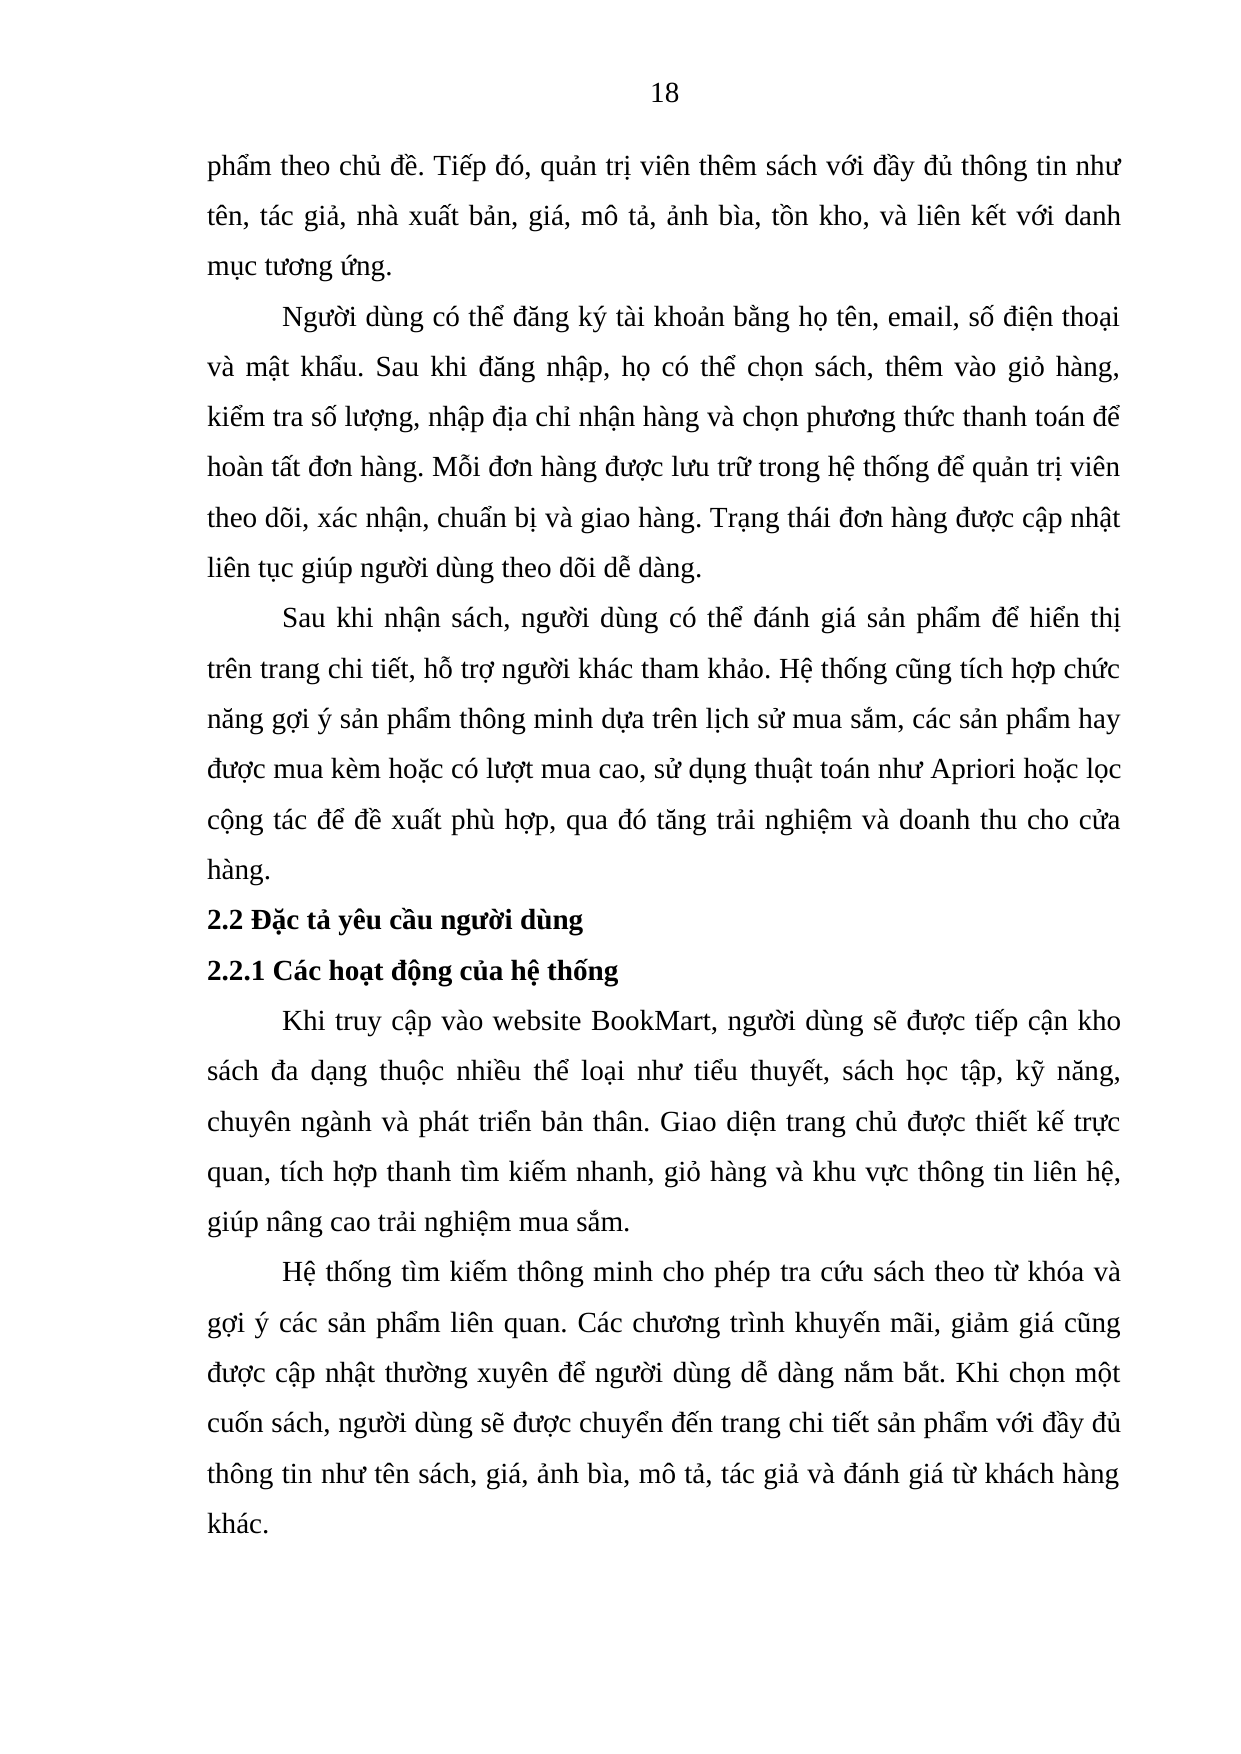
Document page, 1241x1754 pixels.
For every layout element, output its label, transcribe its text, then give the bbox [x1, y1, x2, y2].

subtitle 2.2 Đặc tả yêu cầu người dùng [207, 902, 1122, 936]
subtitle 2.2.1 Các hoạt động của hệ thống [207, 953, 1122, 986]
text Hệ thống tìm kiếm thông minh cho phép tra cứu sách theo từ khóa và gợi ý các sản phẩm liên quan. Các chương trình khuyến mãi, giảm giá cũng được cập nhật thường xuyên để người dùng dễ dàng nắm bắt. Khi chọn một cuốn sách, người dùng sẽ được chuyển đến trang chi tiết sản phẩm với đầy đủ thông tin như tên sách, giá, ảnh bìa, mô tả, tác giả và đánh giá từ khách hàng khác. [207, 1254, 1122, 1540]
text Người dùng có thể đăng ký tài khoản bằng họ tên, email, số điện thoại và mật khẩu. Sau khi đăng nhập, họ có thể chọn sách, thêm vào giỏ hàng, kiểm tra số lượng, nhập địa chỉ nhận hàng và chọn phương thức thanh toán để hoàn tất đơn hàng. Mỗi đơn hàng được lưu trữ trong hệ thống để quản trị viên theo dõi, xác nhận, chuẩn bị và giao hàng. Trạng thái đơn hàng được cập nhật liên tục giúp người dùng theo dõi dễ dàng. [207, 299, 1122, 584]
text Khi truy cập vào website BookMart, người dùng sẽ được tiếp cận kho sách đa dạng thuộc nhiều thể loại như tiểu thuyết, sách học tập, kỹ năng, chuyên ngành và phát triển bản thân. Giao diện trang chủ được thiết kế trực quan, tích hợp thanh tìm kiếm nhanh, giỏ hàng và khu vực thông tin liên hệ, giúp nâng cao trải nghiệm mua sắm. [207, 1003, 1122, 1238]
text Sau khi nhận sách, người dùng có thể đánh giá sản phẩm để hiển thị trên trang chi tiết, hỗ trợ người khác tham khảo. Hệ thống cũng tích hợp chức năng gợi ý sản phẩm thông minh dựa trên lịch sử mua sắm, các sản phẩm hay được mua kèm hoặc có lượt mua cao, sử dụng thuật toán như Apriori hoặc lọc cộng tác để đề xuất phù hợp, qua đó tăng trải nghiệm và doanh thu cho cửa hàng. [207, 601, 1122, 886]
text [207, 148, 1122, 282]
